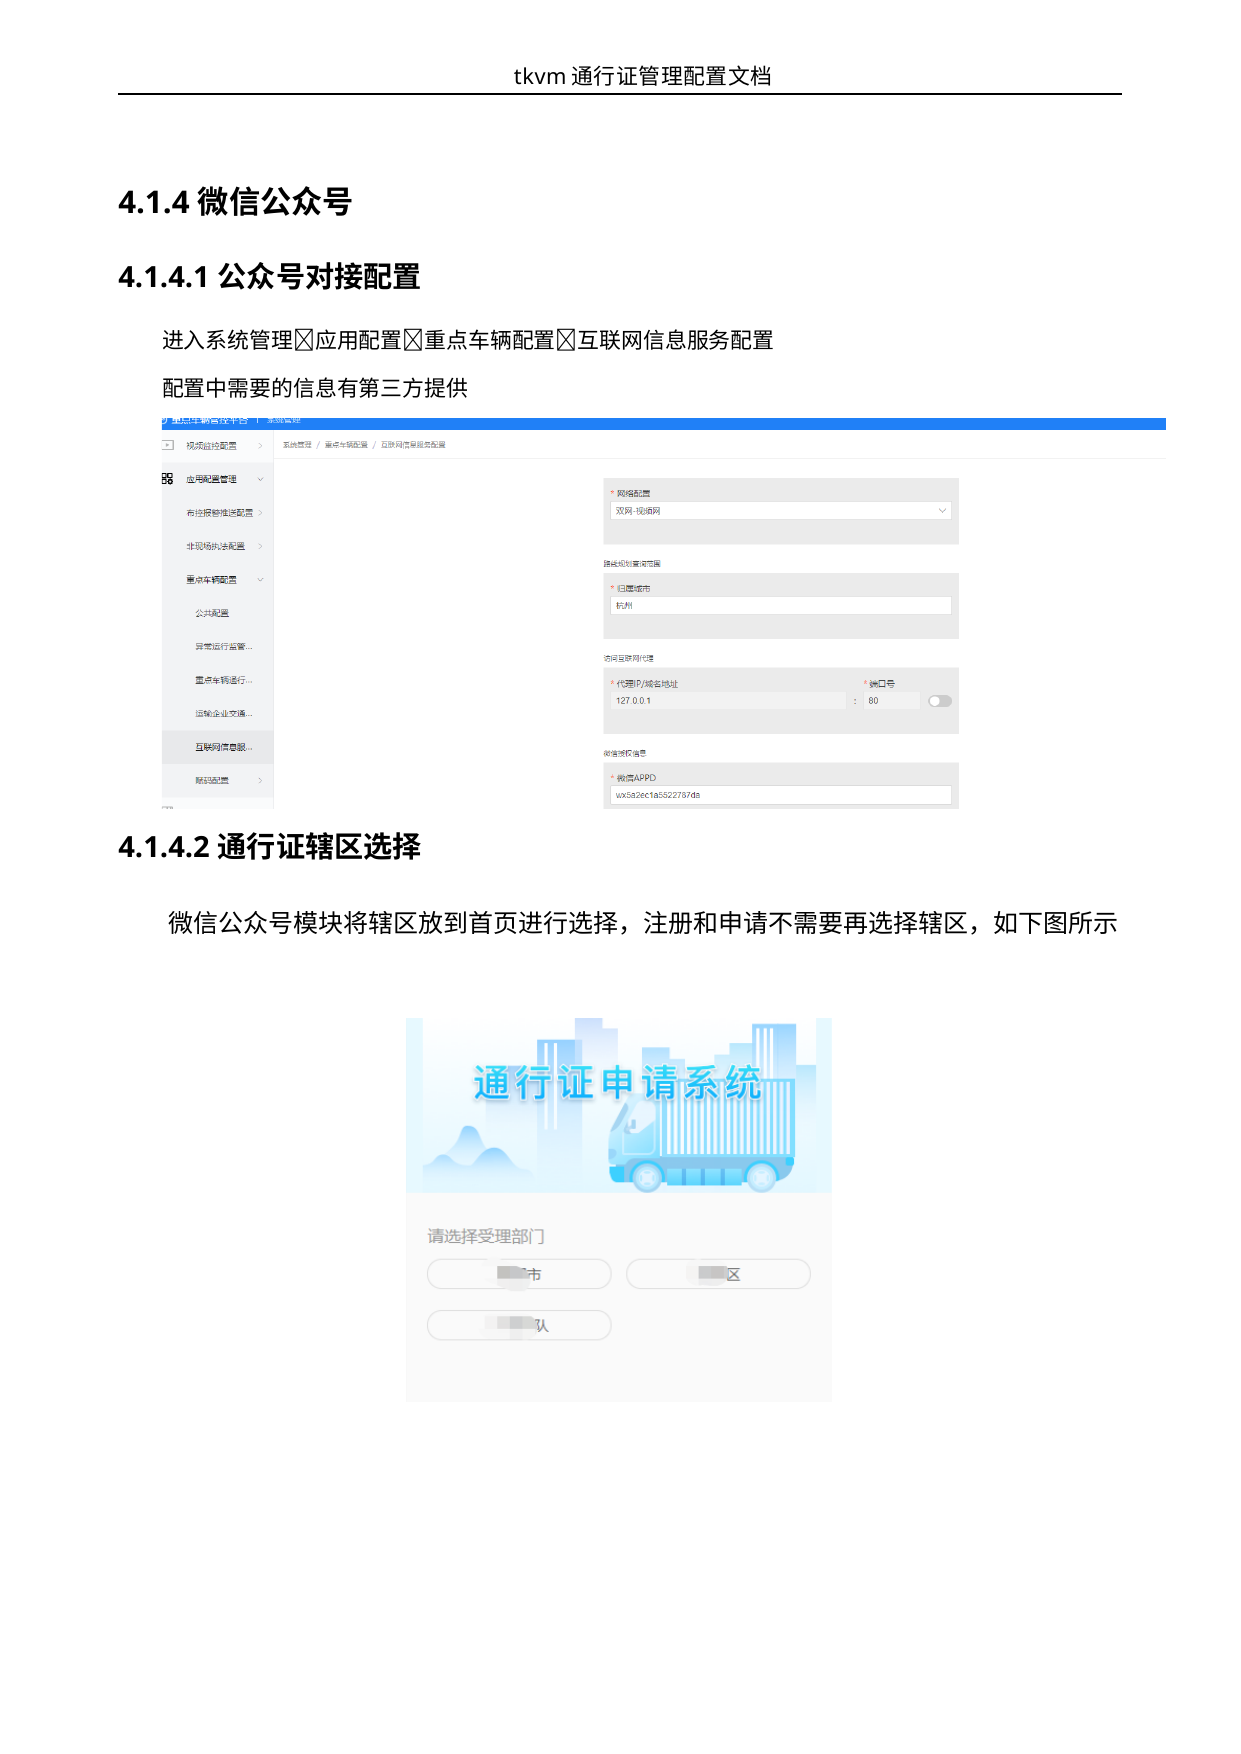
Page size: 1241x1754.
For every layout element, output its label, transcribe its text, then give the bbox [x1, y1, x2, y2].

text 微信公众号模块将辖区放到首页进行选择，注册和申请不需要再选择辖区，如下图所示 [118, 903, 1122, 939]
subtitle 公众号对接配置 [118, 254, 1122, 296]
picture [406, 1018, 835, 1402]
subtitle 微信公众号 [118, 177, 1122, 223]
subtitle 通行证辖区选择 [118, 823, 1122, 866]
text 配置中需要的信息有第三方提供 [118, 371, 1122, 403]
text 进入系统管理应用配置重点车辆配置互联网信息服务配置 [118, 323, 1122, 355]
picture [161, 418, 1166, 809]
